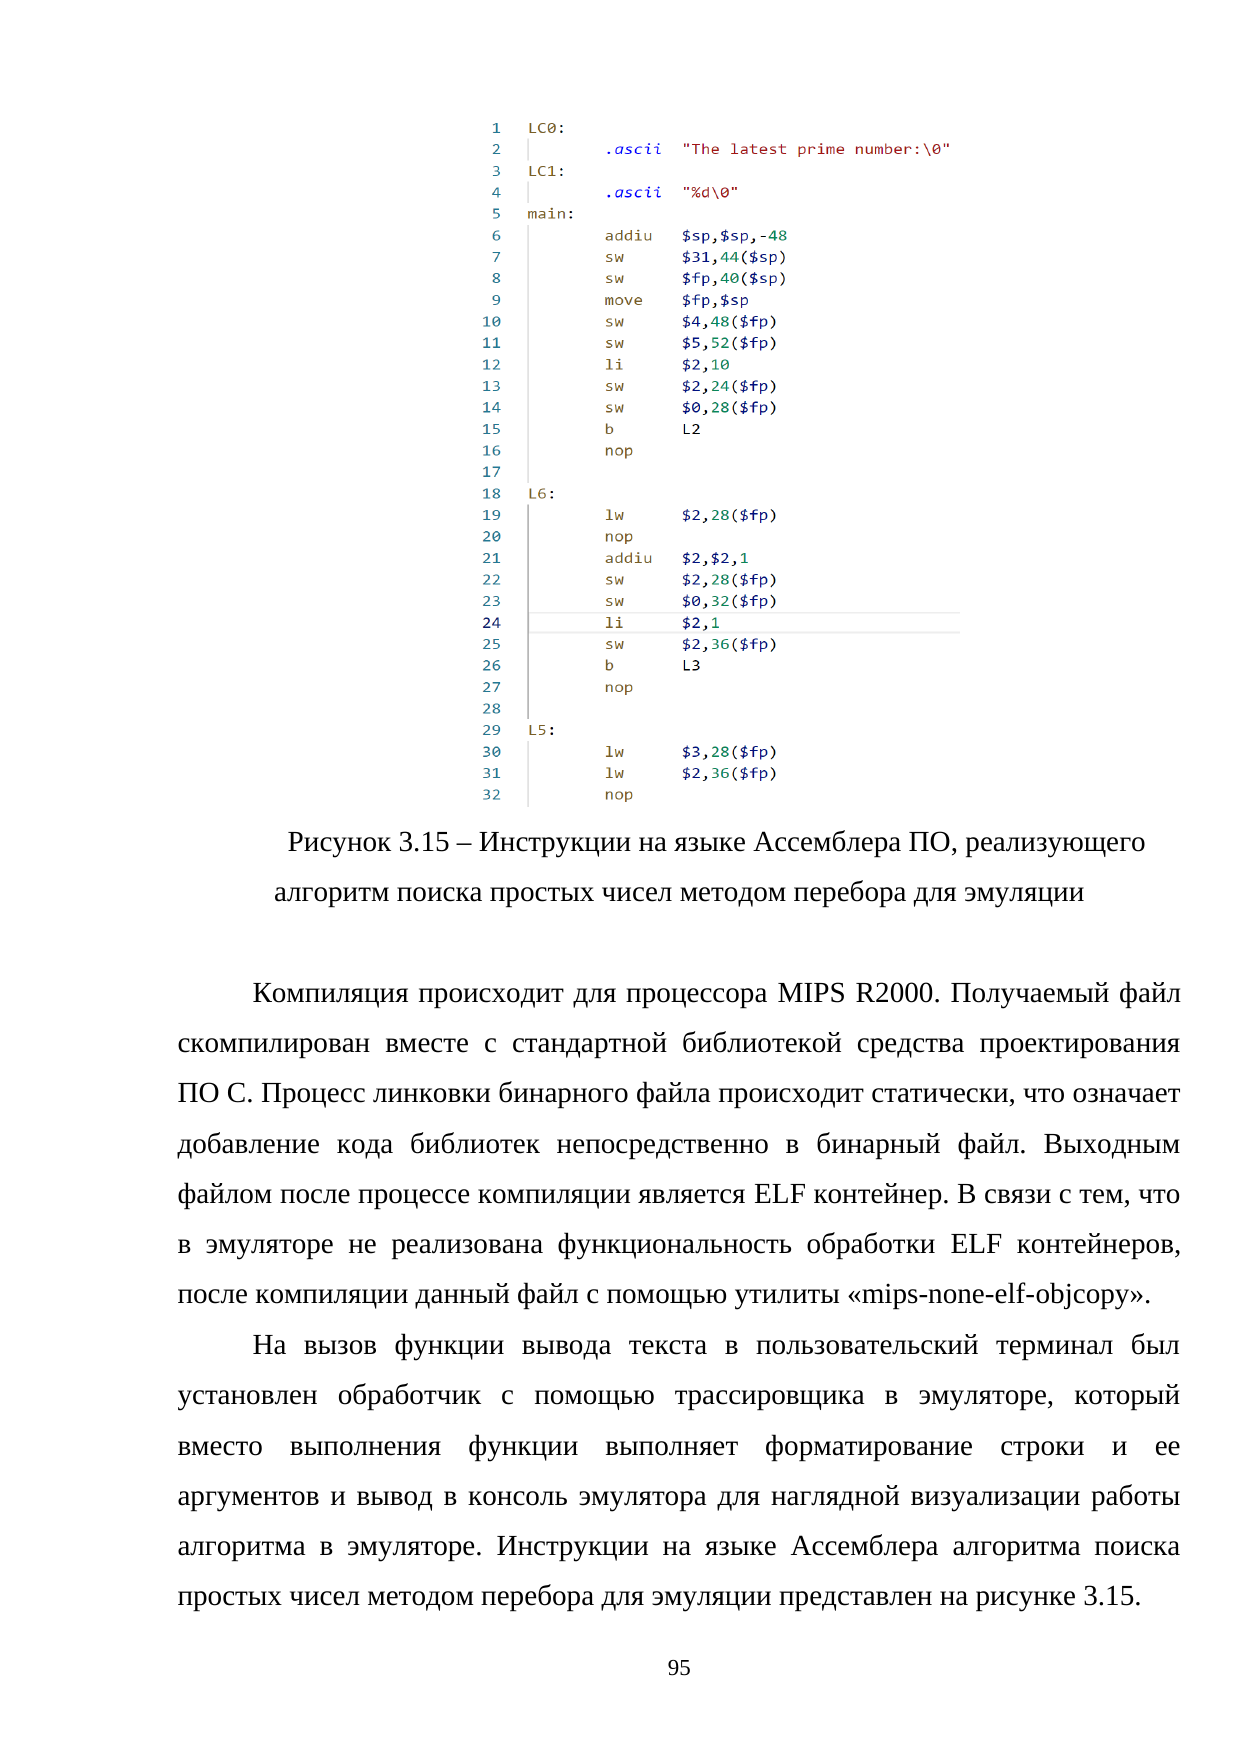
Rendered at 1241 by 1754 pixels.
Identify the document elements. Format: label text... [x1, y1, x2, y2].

text Рисунок 3.15 – Инструкции на языке Ассемблера ПО, реализующего алгоритм поиска простых чисел методом перебора для эмуляции [177, 824, 1181, 908]
text Компиляция происходит для процессора MIPS R2000. Получаемый файл скомпилирован вместе с стандартной библиотекой средства проектирования ПО C. Процесс линковки бинарного файла происходит статически, что означает добавление кода библиотек непосредственно в бинарный файл. Выходным файлом после процессе компиляции является ELF контейнер. В связи с тем, что в эмуляторе не реализована функциональность обработки ELF контейнеров, после компиляции данный файл с помощью утилиты «mips-none-elf-objcopy». [177, 975, 1181, 1310]
picture [473, 118, 960, 807]
text На вызов функции вывода текста в пользовательский терминал был установлен обработчик с помощью трассировщика в эмуляторе, который вместо выполнения функции выполняет форматирование строки и ее аргументов и вывод в консоль эмулятора для наглядной визуализации работы алгоритма в эмуляторе. Инструкции на языке Ассемблера алгоритма поиска простых чисел методом перебора для эмуляции представлен на рисунке 3.15. [177, 1327, 1181, 1612]
